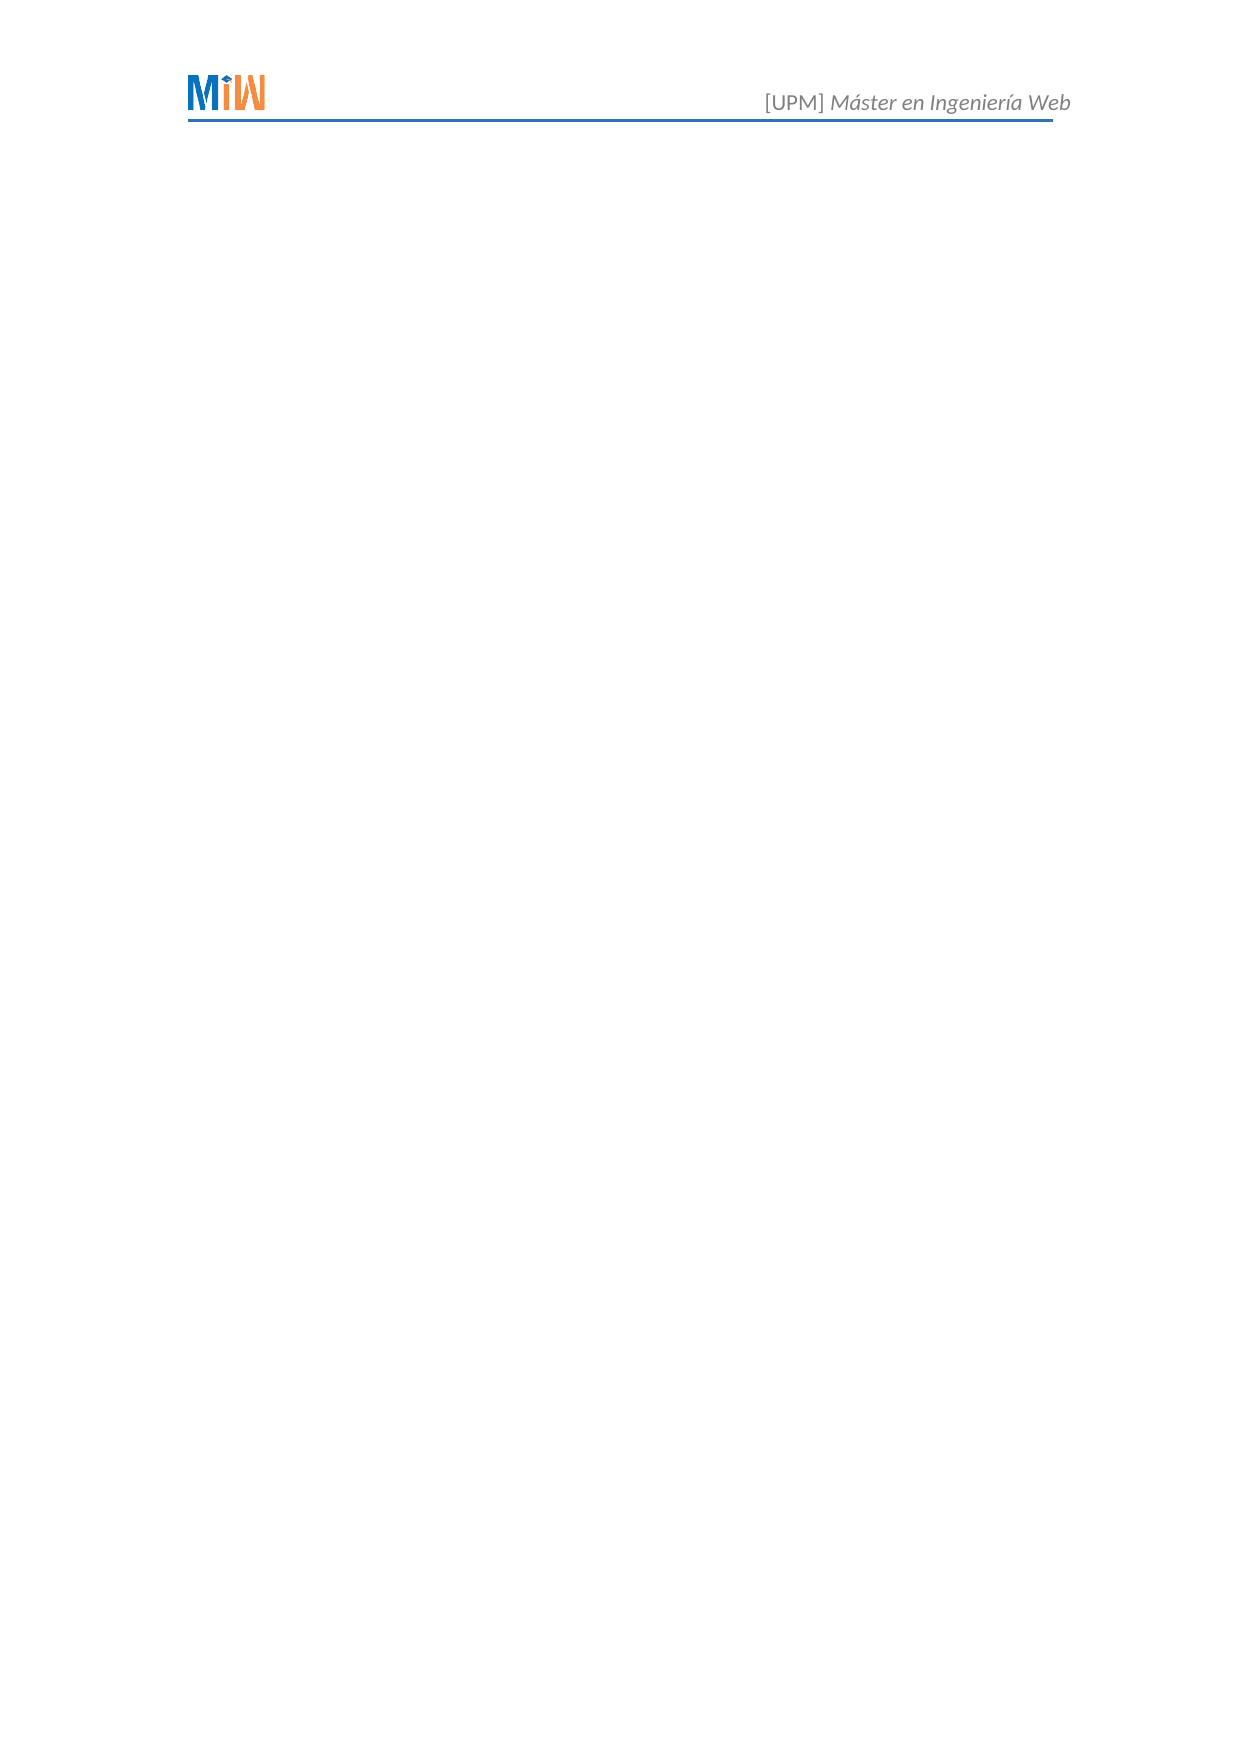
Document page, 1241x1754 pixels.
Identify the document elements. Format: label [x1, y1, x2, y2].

picture [187, 75, 265, 111]
